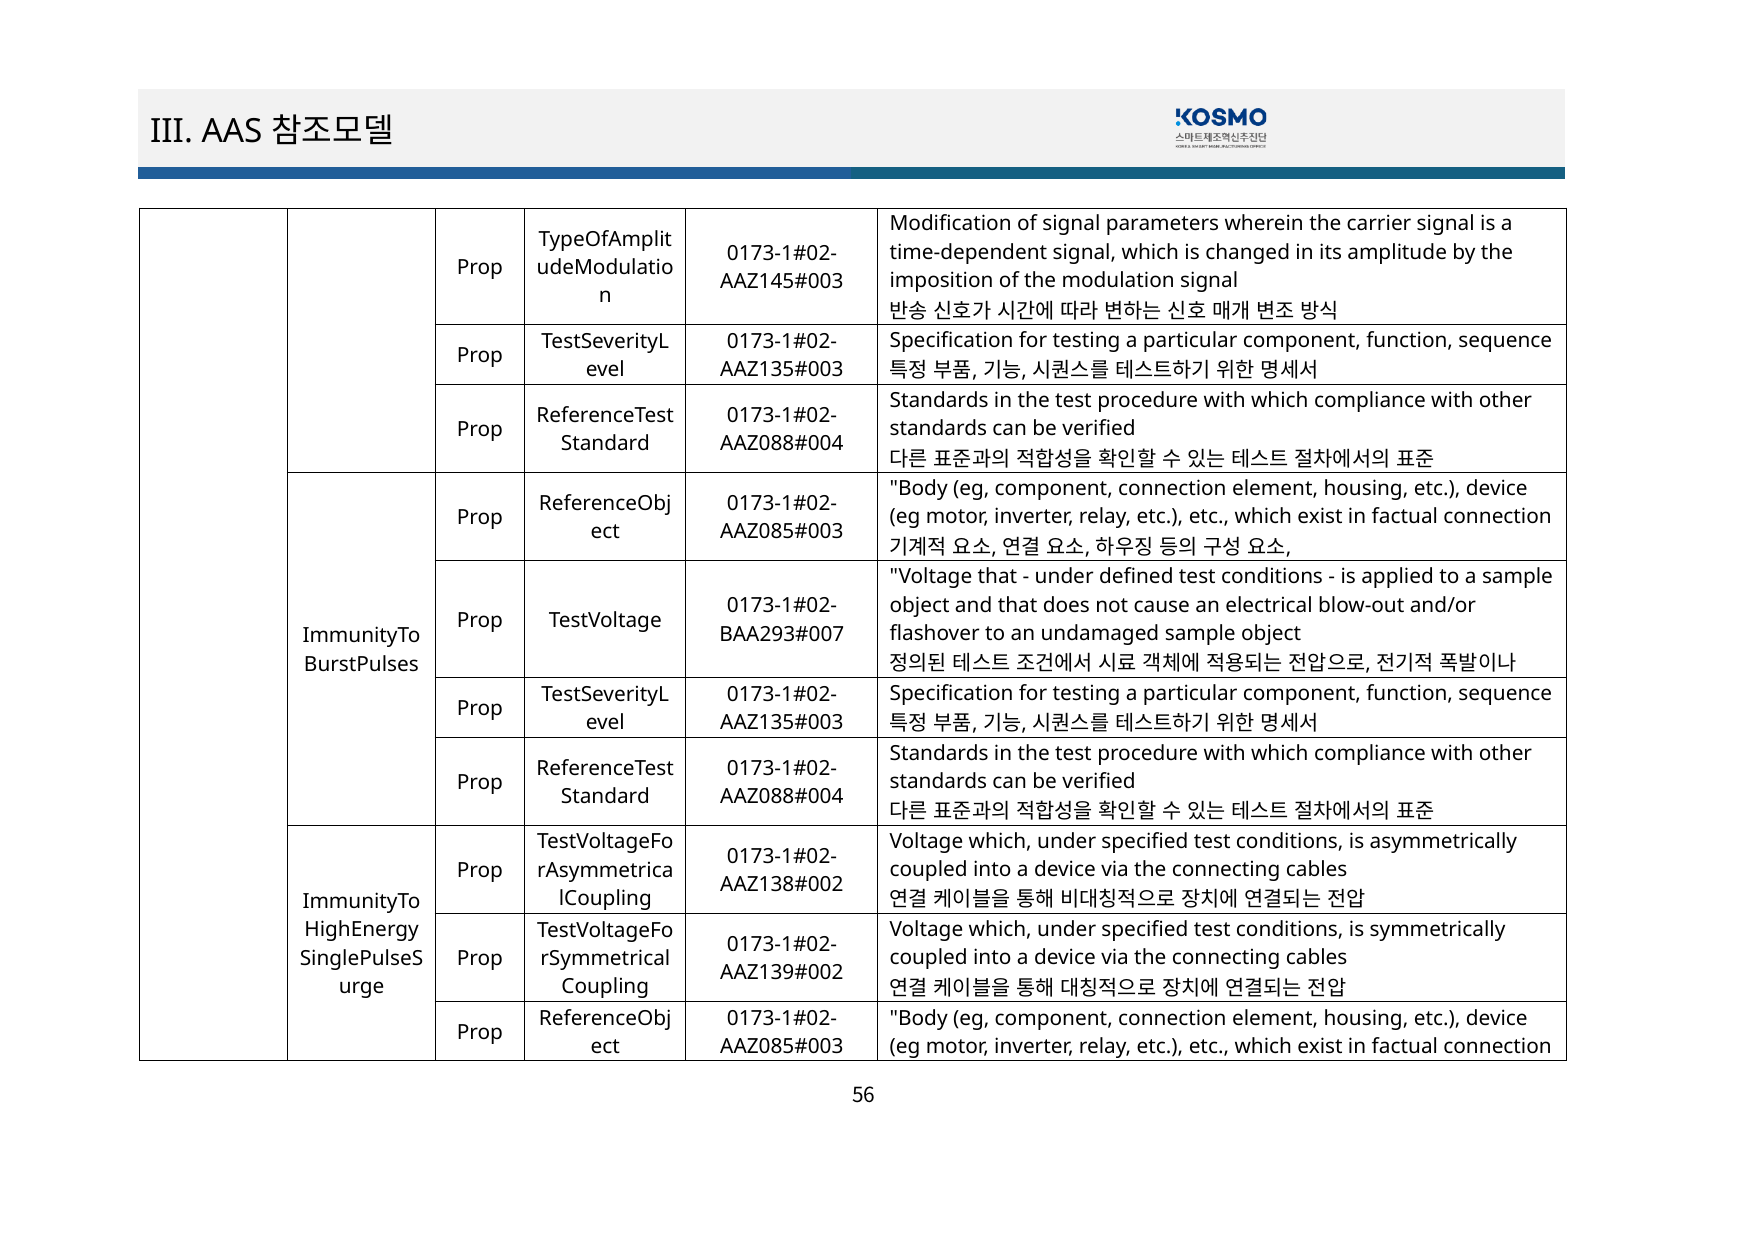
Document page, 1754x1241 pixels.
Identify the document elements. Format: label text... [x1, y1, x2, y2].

table_cell Voltage which, under specified test conditions, is asymmetrically coupled into a device via the connecting cables 연결 케이블을 통해 비대칭적으로 장치에 연결되는 전압 [878, 826, 1566, 913]
table_cell Standards in the test procedure with which compliance with other standards can be verified 다른 표준과의 적합성을 확인할 수 있는 테스트 절차에서의 표준 [878, 385, 1566, 472]
table_cell TypeOfAmplitudeModulation [525, 209, 685, 324]
picture [1175, 108, 1267, 148]
table_cell 0173-1#02-AAZ139#002 [686, 914, 877, 1001]
table_cell 0173-1#02-AAZ138#002 [686, 826, 877, 913]
table_cell 0173-1#02-AAZ135#003 [686, 678, 877, 737]
table_cell 0173-1#02-AAZ135#003 [686, 325, 877, 384]
table_cell Prop [436, 209, 524, 324]
table_cell Specification for testing a particular component, function, sequence 특정 부품, 기능, 시퀀스를 테스트하기 위한 명세서 [878, 678, 1566, 737]
table_cell ReferenceObject [525, 1002, 685, 1060]
table_cell TestSeverityLevel [525, 325, 685, 384]
table_cell 0173-1#02-AAZ088#004 [686, 385, 877, 472]
table_cell TestVoltage [525, 561, 685, 677]
table_cell Prop [436, 473, 524, 560]
table_cell TestSeverityLevel [525, 678, 685, 737]
table_cell 0173-1#02-AAZ145#003 [686, 209, 877, 324]
table_cell Prop [436, 826, 524, 913]
table_cell TestVoltageForSymmetricalCoupling [525, 914, 685, 1001]
table_cell TestVoltageForAsymmetricalCoupling [525, 826, 685, 913]
table_cell 0173-1#02-BAA293#007 [686, 561, 877, 677]
table_cell ReferenceTestStandard [525, 738, 685, 825]
table_cell Prop [436, 1002, 524, 1060]
table_cell ReferenceTestStandard [525, 385, 685, 472]
table_cell Prop [436, 561, 524, 677]
table_cell Prop [436, 738, 524, 825]
table_cell 0173-1#02-AAZ085#003 [686, 1002, 877, 1060]
table_cell Standards in the test procedure with which compliance with other standards can be verified 다른 표준과의 적합성을 확인할 수 있는 테스트 절차에서의 표준 [878, 738, 1566, 825]
table_cell ReferenceObject [525, 473, 685, 560]
table_cell Prop [436, 914, 524, 1001]
table_cell Prop [436, 325, 524, 384]
table_cell "Voltage that - under defined test conditions - is applied to a sample object and that does not cause an electrical blow-out and/or flashover to an undamaged sample object 정의된 테스트 조건에서 시료 객체에 적용되는 전압으로, 전기적 폭발이나 [878, 561, 1566, 677]
table_cell Prop [436, 385, 524, 472]
table_cell ImmunityToBurstPulses [288, 473, 435, 825]
table_cell 0173-1#02-AAZ085#003 [686, 473, 877, 560]
table_cell 0173-1#02-AAZ088#004 [686, 738, 877, 825]
table_cell Voltage which, under specified test conditions, is symmetrically coupled into a device via the connecting cables 연결 케이블을 통해 대칭적으로 장치에 연결되는 전압 [878, 914, 1566, 1001]
table_cell Modification of signal parameters wherein the carrier signal is a time-dependent signal, which is changed in its amplitude by the imposition of the modulation signal 반송 신호가 시간에 따라 변하는 신호 매개 변조 방식 [878, 209, 1566, 324]
table_cell Specification for testing a particular component, function, sequence 특정 부품, 기능, 시퀀스를 테스트하기 위한 명세서 [878, 325, 1566, 384]
table_cell Prop [436, 678, 524, 737]
table_cell ImmunityToHighEnergySinglePulseSurge [288, 826, 435, 1060]
table_cell "Body (eg, component, connection element, housing, etc.), device (eg motor, inverter, relay, etc.), etc., which exist in factual connection 기계적 요소, 연결 요소, 하우징 등의 구성 요소, [878, 473, 1566, 560]
